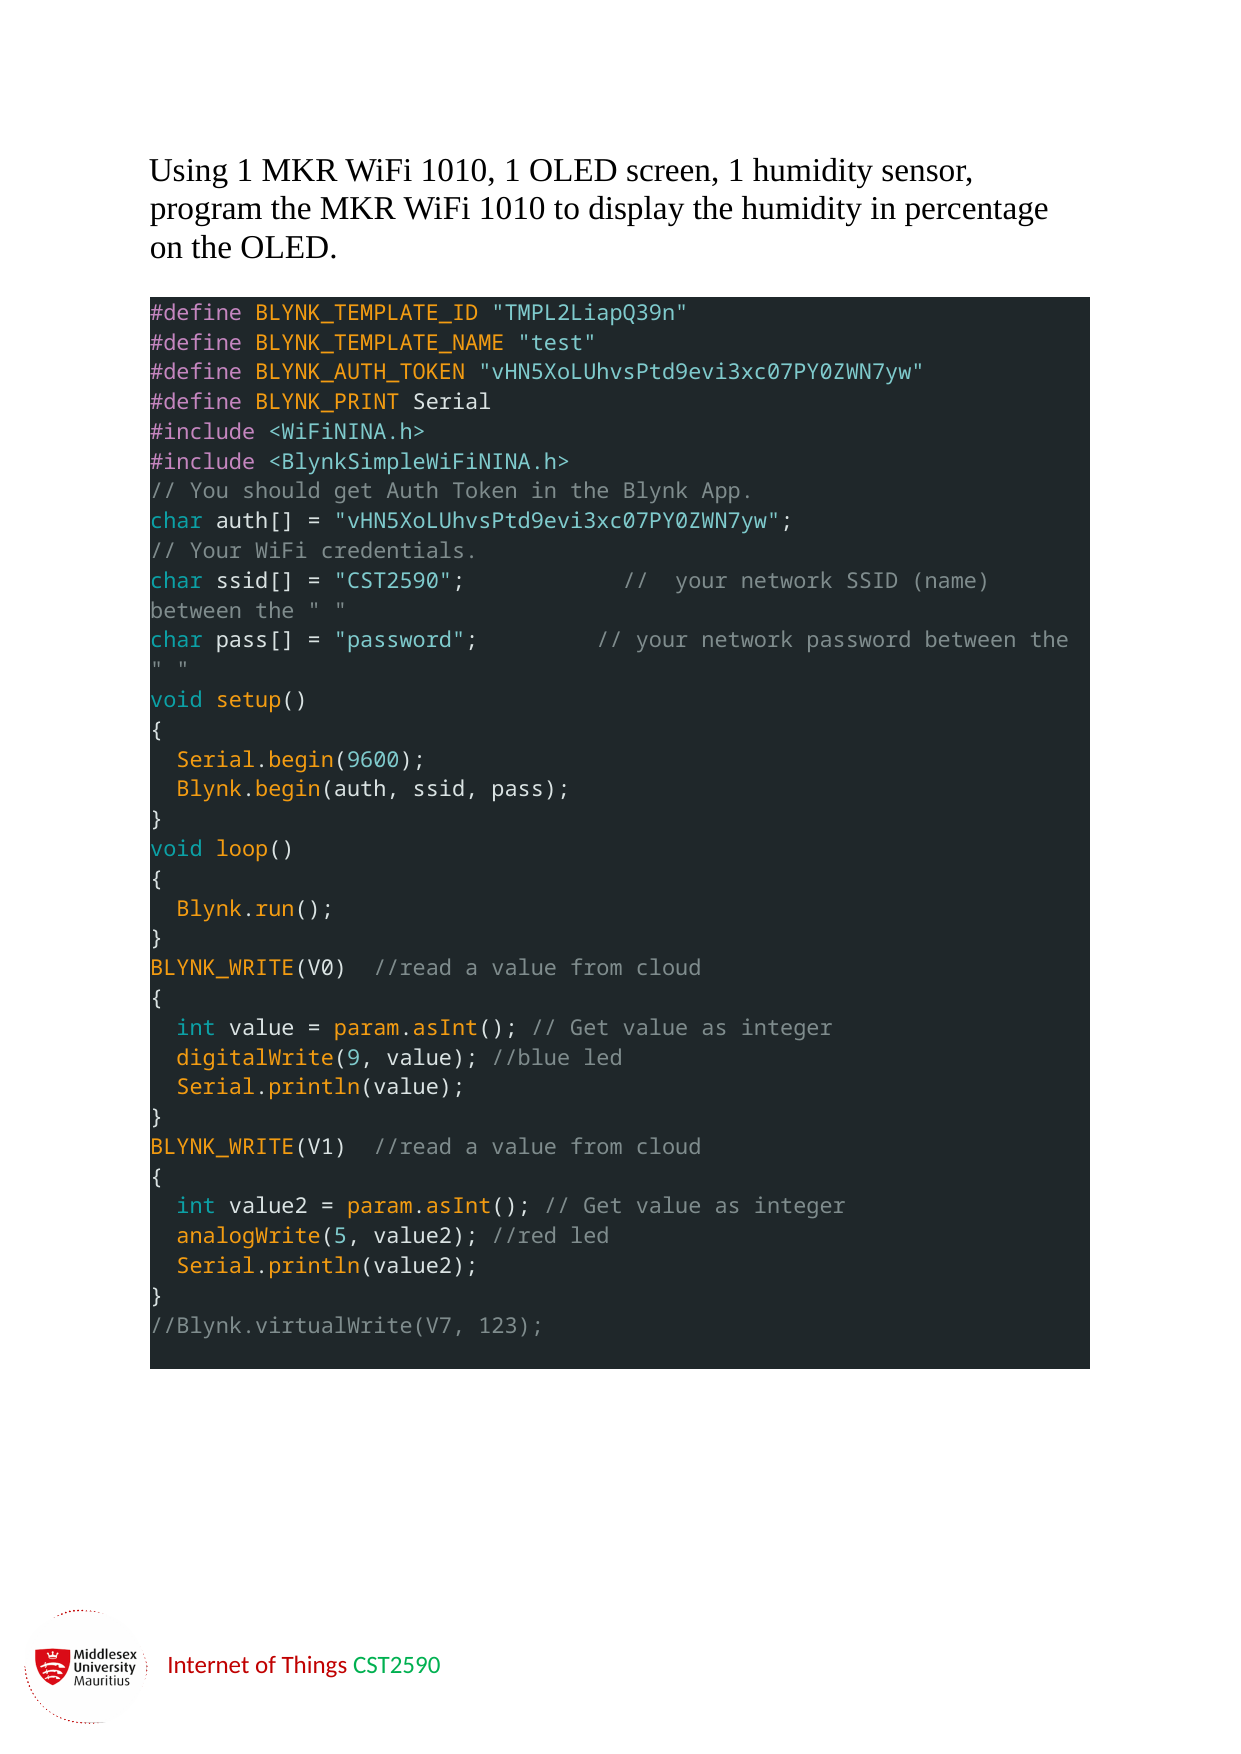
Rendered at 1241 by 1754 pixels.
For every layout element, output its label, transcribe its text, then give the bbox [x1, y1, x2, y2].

text { [150, 714, 1090, 744]
text BLYNK_WRITE(V1) //read a value from cloud [150, 1131, 1090, 1161]
text Serial.println(value2); [150, 1250, 1090, 1280]
text { [150, 982, 1090, 1012]
text // You should get Auth Token in the Blynk App. [150, 476, 1090, 505]
text { [150, 863, 1090, 893]
text char pass[] = "password"; // your network password between the " " [150, 624, 1090, 684]
text #include <WiFiNINA.h> [150, 416, 1090, 446]
text Serial.println(value); [150, 1071, 1090, 1101]
text } [150, 1280, 1090, 1310]
text } [150, 922, 1090, 952]
text #define BLYNK_AUTH_TOKEN "vHN5XoLUhvsPtd9evi3xc07PY0ZWN7yw" [150, 356, 1090, 386]
text BLYNK_WRITE(V0) //read a value from cloud [150, 952, 1090, 982]
text #include <BlynkSimpleWiFiNINA.h> [150, 446, 1090, 476]
text Serial.begin(9600); [150, 744, 1090, 773]
text Blynk.begin(auth, ssid, pass); [150, 773, 1090, 803]
text analogWrite(5, value2); //red led [150, 1220, 1090, 1250]
text void loop() [150, 833, 1090, 863]
text char ssid[] = "CST2590"; // your network SSID (name) between the " " [150, 565, 1090, 624]
text //Blynk.virtualWrite(V7, 123); [150, 1310, 1090, 1339]
text #define BLYNK_TEMPLATE_ID "TMPL2LiapQ39n" [150, 297, 1090, 327]
text Using 1 MKR WiFi 1010, 1 OLED screen, 1 humidity sensor, program the MKR WiFi 1010 to display the humidity in percentage on the OLED. [148, 150, 1090, 266]
text { [150, 1161, 1090, 1191]
text char auth[] = "vHN5XoLUhvsPtd9evi3xc07PY0ZWN7yw"; [150, 505, 1090, 535]
text Blynk.run(); [150, 893, 1090, 922]
text int value = param.asInt(); // Get value as integer [150, 1012, 1090, 1042]
text // Your WiFi credentials. [150, 535, 1090, 565]
picture [25, 1611, 147, 1723]
text digitalWrite(9, value); //blue led [150, 1042, 1090, 1071]
text #define BLYNK_PRINT Serial [150, 386, 1090, 416]
text #define BLYNK_TEMPLATE_NAME "test" [150, 327, 1090, 356]
text } [150, 1101, 1090, 1131]
text } [150, 803, 1090, 833]
text int value2 = param.asInt(); // Get value as integer [150, 1191, 1090, 1220]
text void setup() [150, 684, 1090, 714]
